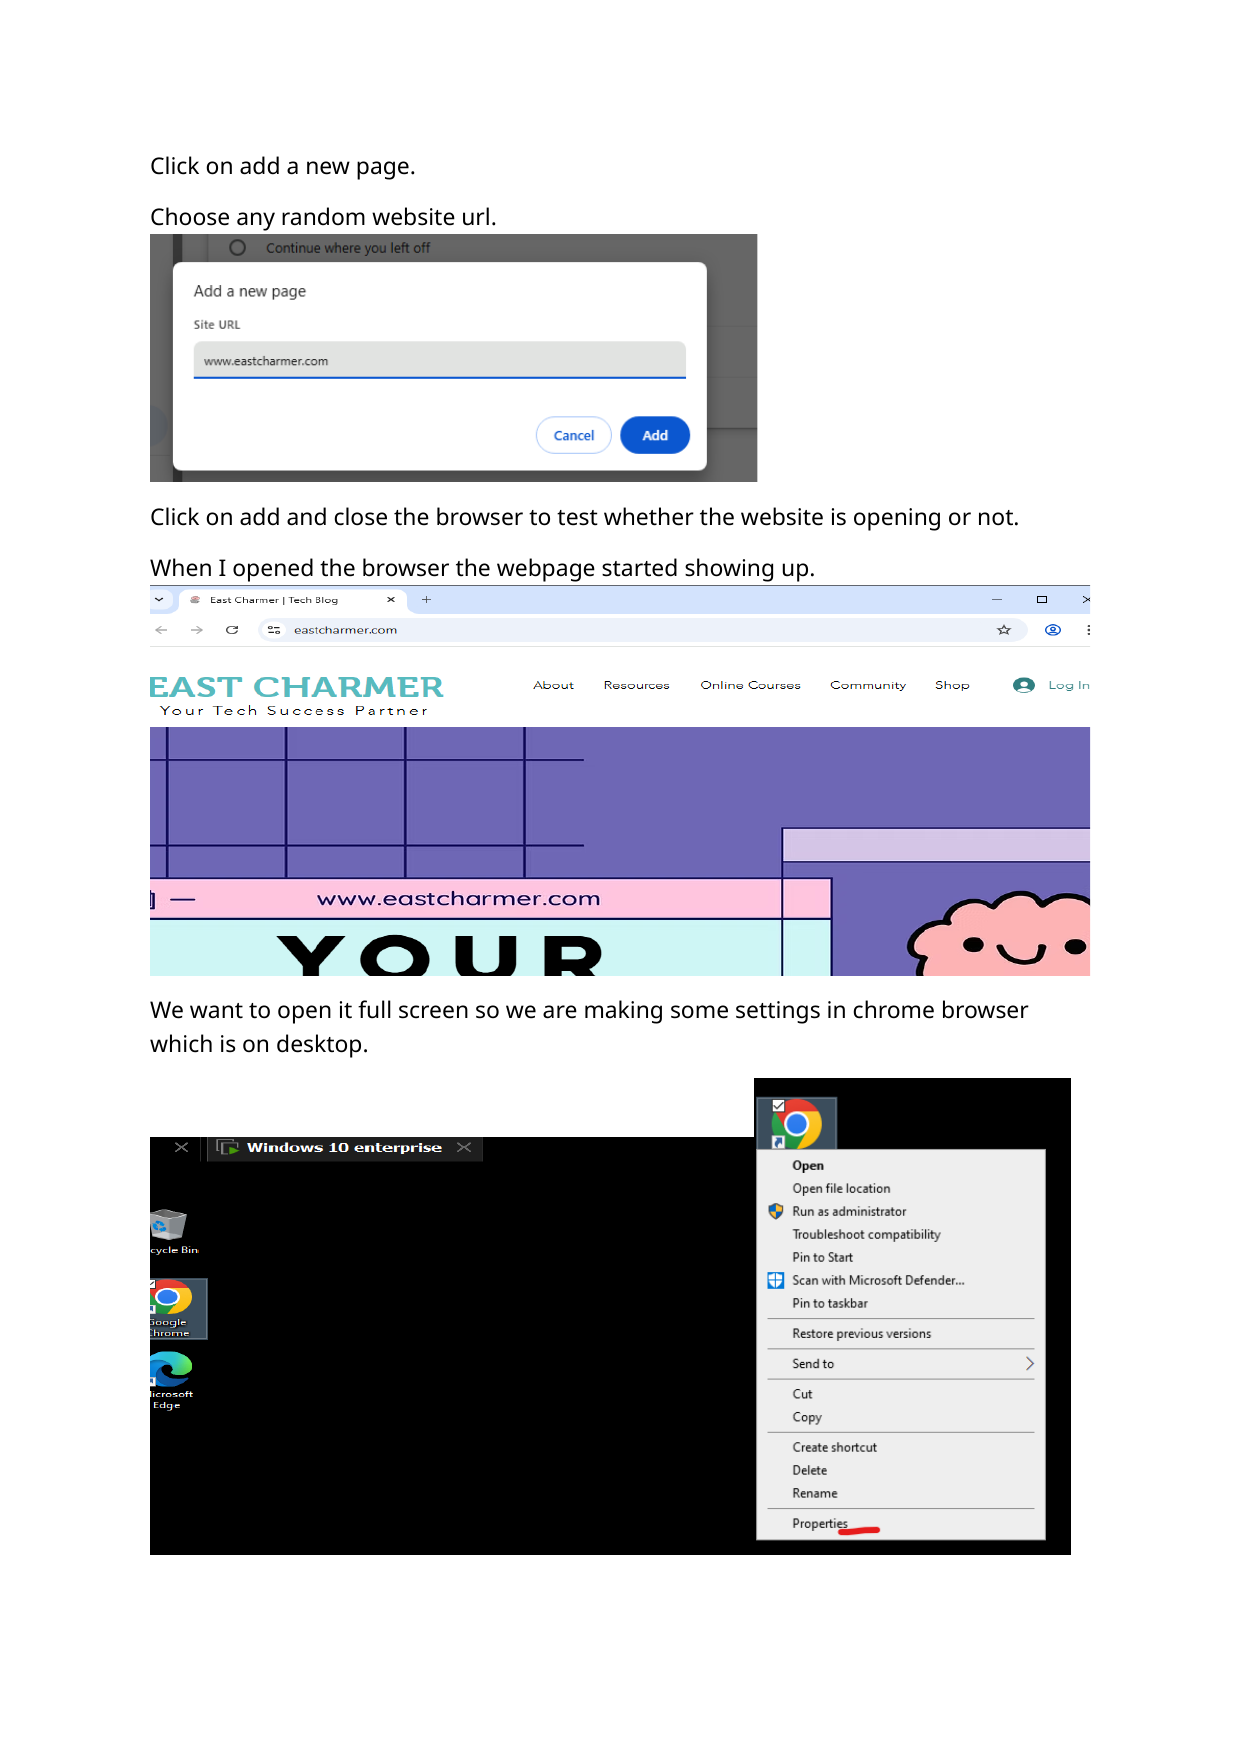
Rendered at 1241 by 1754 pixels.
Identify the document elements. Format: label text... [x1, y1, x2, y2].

text When I opened the browser the webpage started showing up. [150, 552, 1090, 585]
picture [150, 1078, 1071, 1555]
text Click on add and close the browser to test whether the website is opening or not. [150, 501, 1090, 532]
text We want to open it full screen so we are making some settings in chrome browser which is on desktop. [150, 994, 1090, 1059]
text Click on add a new page. [150, 150, 1090, 181]
picture [150, 585, 1091, 976]
picture [150, 234, 758, 482]
